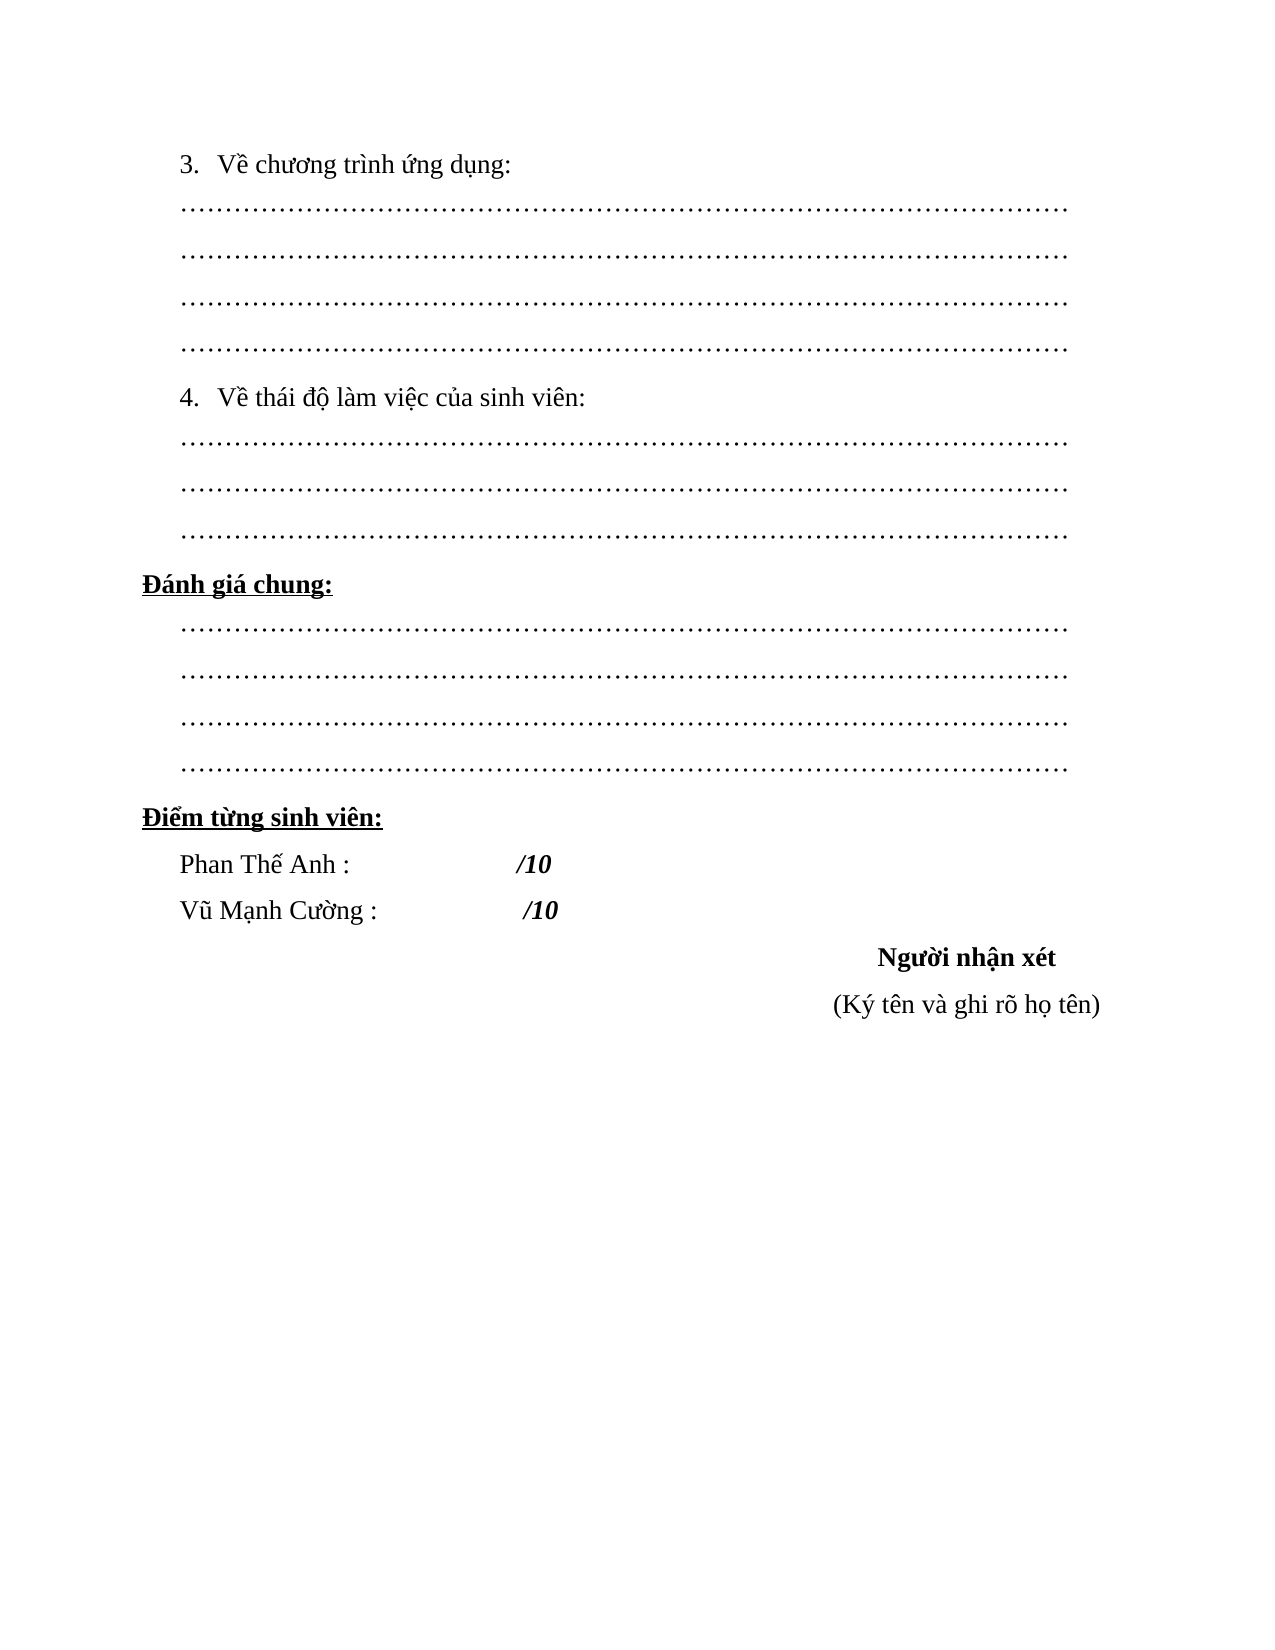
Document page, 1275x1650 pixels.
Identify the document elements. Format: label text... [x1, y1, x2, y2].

text Đánh giá chung: [142, 568, 1133, 599]
text Vũ Mạnh Cường : /10 [179, 894, 1133, 926]
text Người nhận xét [142, 941, 1133, 972]
list Về thái độ làm việc của sinh viên: [179, 381, 1133, 412]
text Phan Thế Anh : /10 [179, 848, 1133, 879]
list Về chương trình ứng dụng: [179, 148, 1133, 179]
text (Ký tên và ghi rõ họ tên) [142, 988, 1133, 1019]
text Điểm từng sinh viên: [142, 801, 1133, 832]
